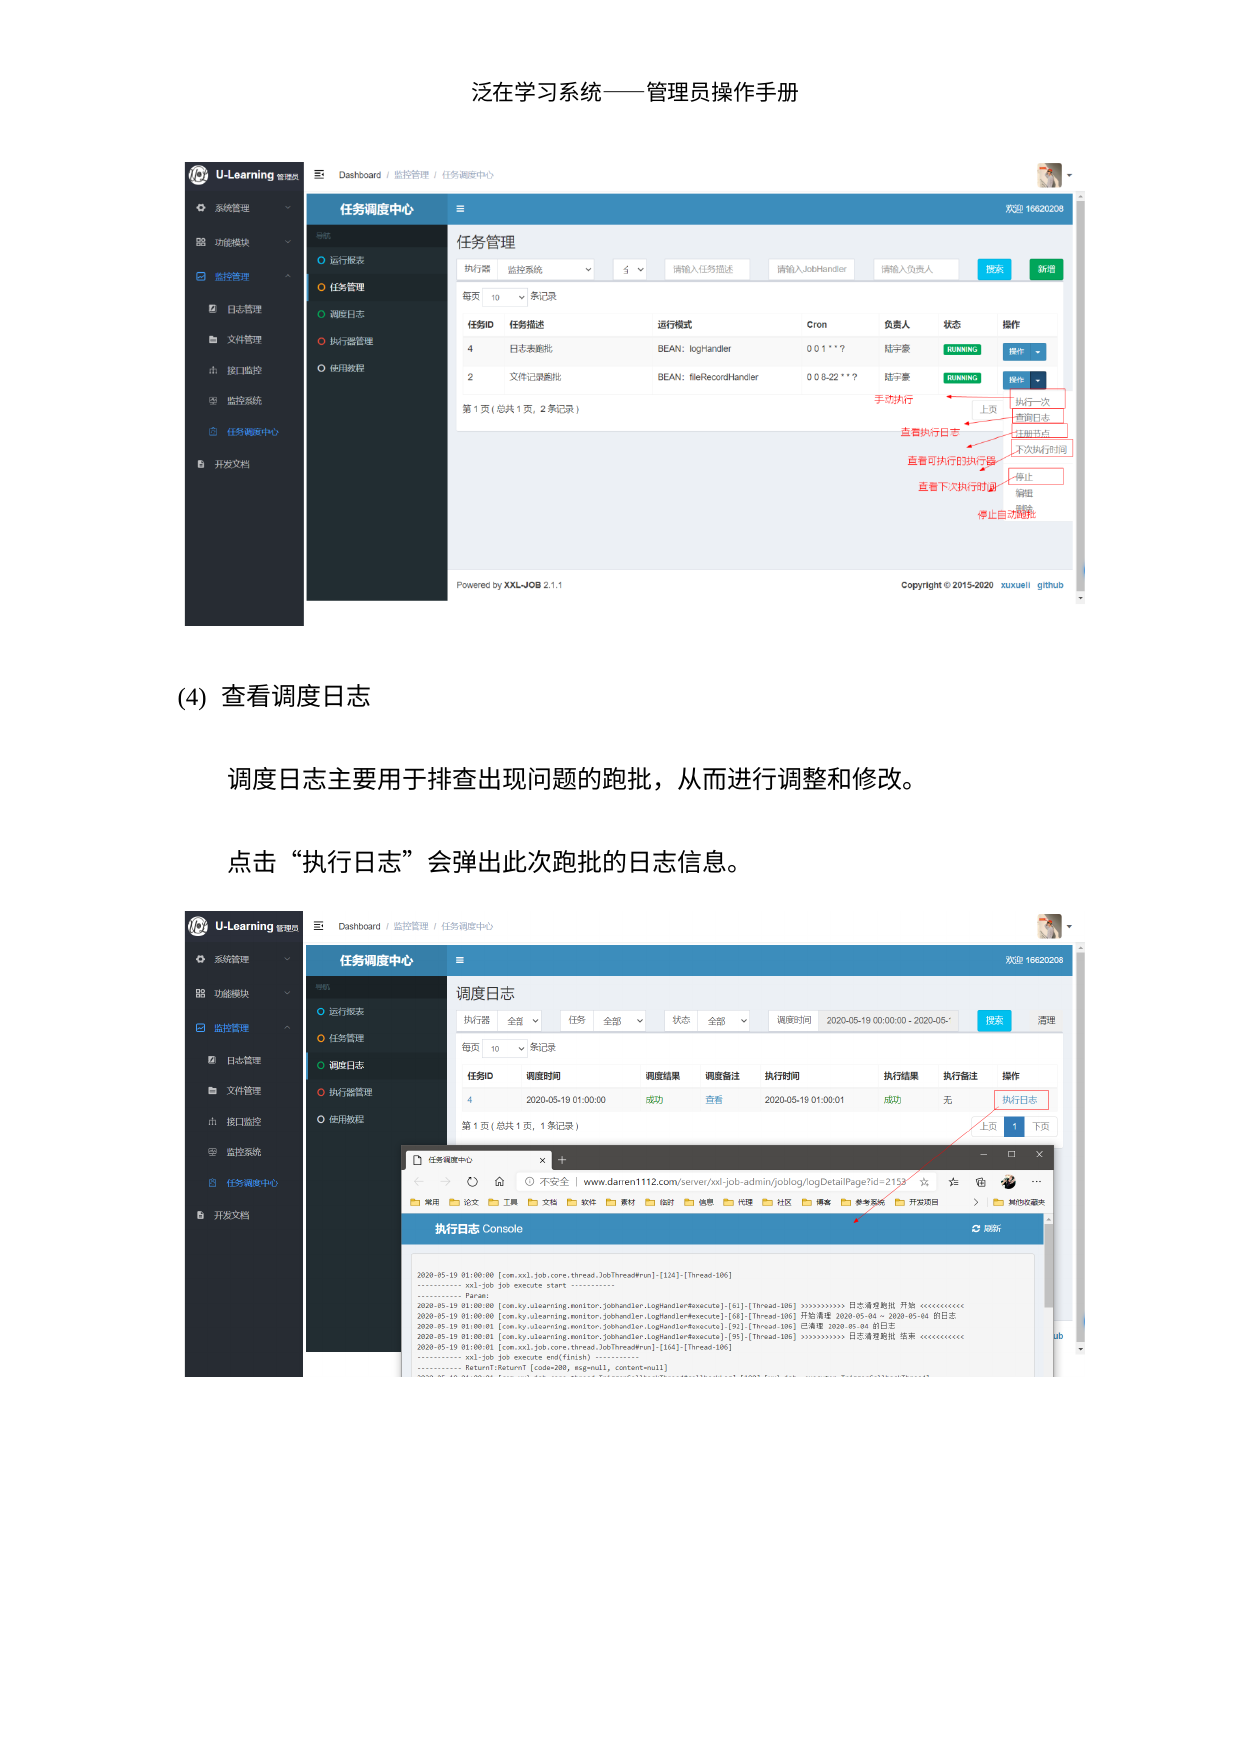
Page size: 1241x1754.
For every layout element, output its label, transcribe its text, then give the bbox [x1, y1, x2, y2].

picture [184, 162, 1085, 626]
text 调度日志主要用于排查出现问题的跑批，从而进行调整和修改。 [177, 745, 1092, 810]
list 查看调度日志 [177, 662, 1092, 727]
picture [184, 911, 1085, 1377]
text 点击“执行日志”会弹出此次跑批的日志信息。 [177, 828, 1092, 893]
